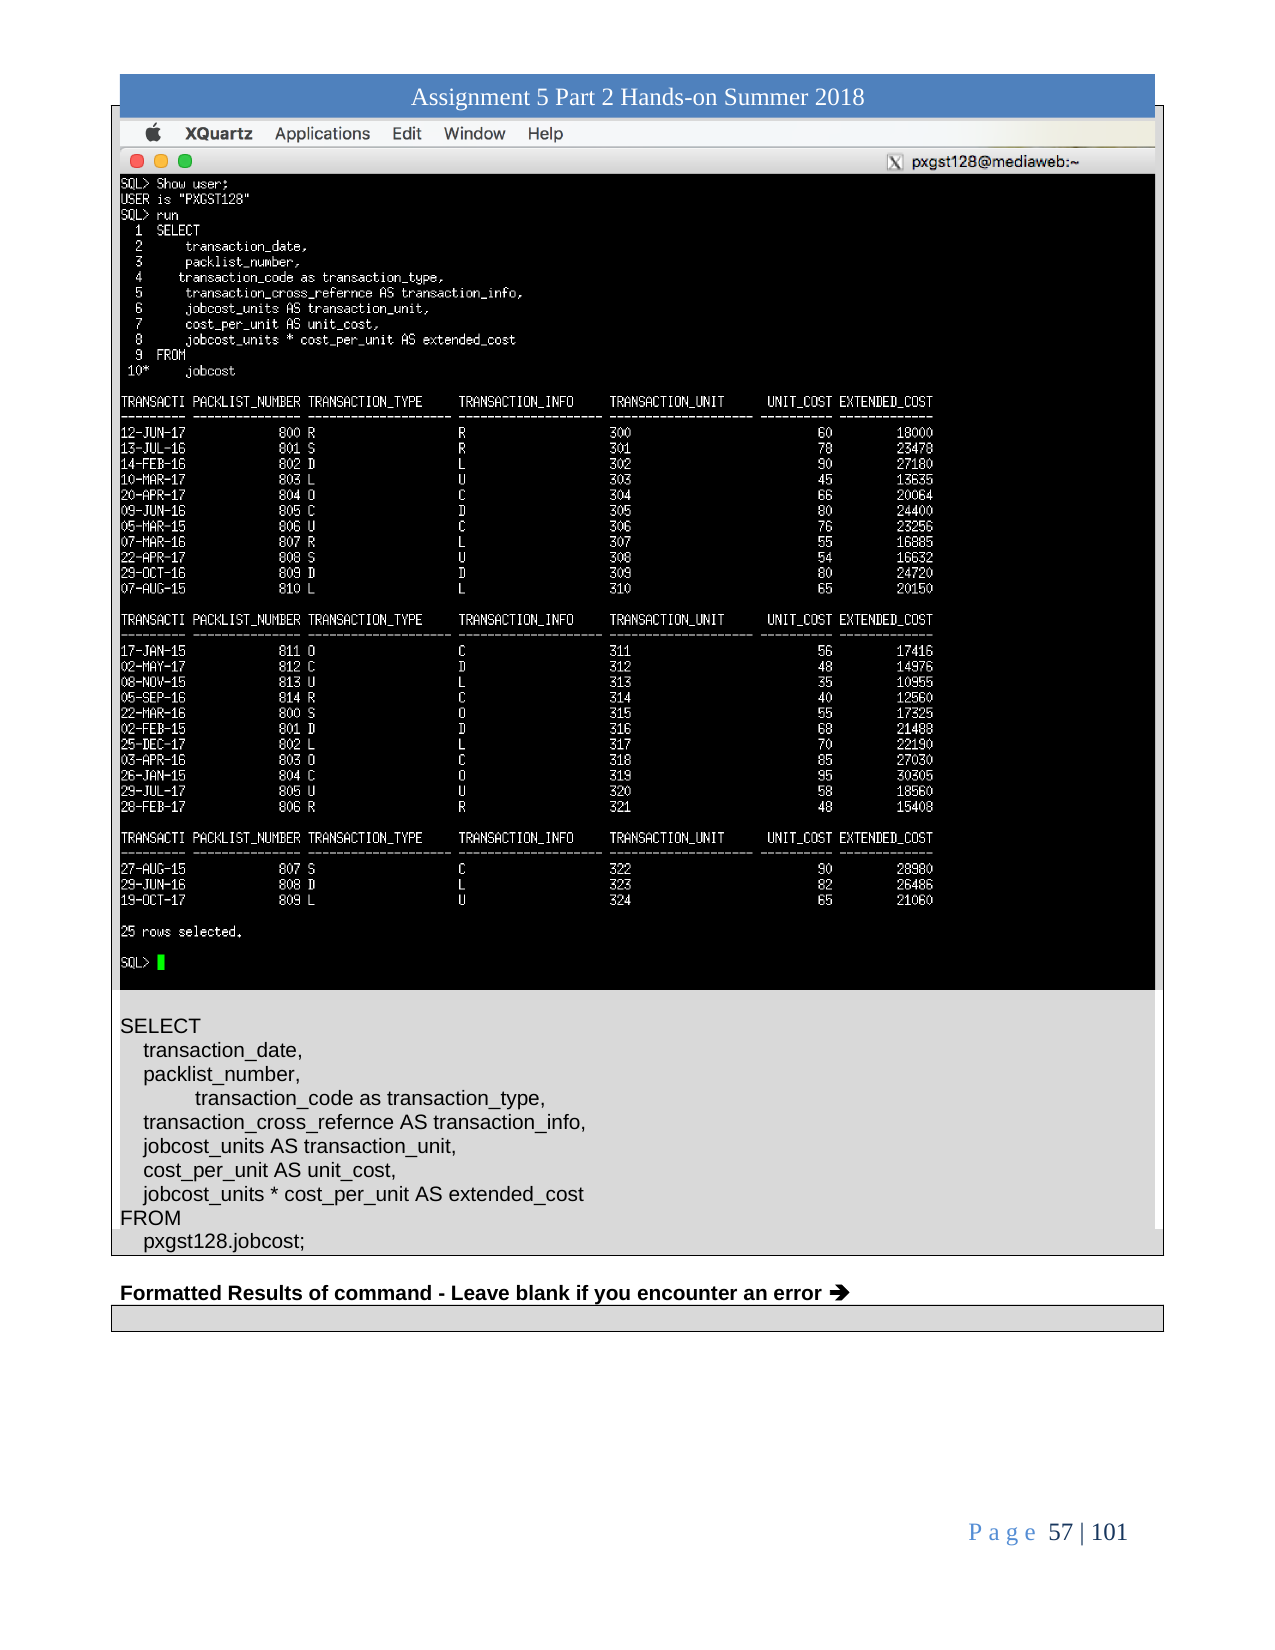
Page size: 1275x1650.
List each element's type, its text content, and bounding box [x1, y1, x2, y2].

text pxgst128.jobcost; [112, 1226, 1163, 1255]
text SELECT [120, 1014, 1155, 1038]
text transaction_cross_refernce AS transaction_info, [120, 1109, 1155, 1133]
text Formatted Results of command - Leave blank if you encounter an error [120, 1280, 1155, 1304]
text transaction_date, [120, 1038, 1155, 1062]
text FROM [120, 1205, 1155, 1226]
text jobcost_units AS transaction_unit, [120, 1133, 1155, 1157]
text packlist_number, [120, 1062, 1155, 1086]
picture [120, 121, 1155, 990]
text cost_per_unit AS unit_cost, [120, 1157, 1155, 1181]
text jobcost_units * cost_per_unit AS extended_cost [120, 1181, 1155, 1205]
text transaction_code as transaction_type, [120, 1086, 1155, 1109]
